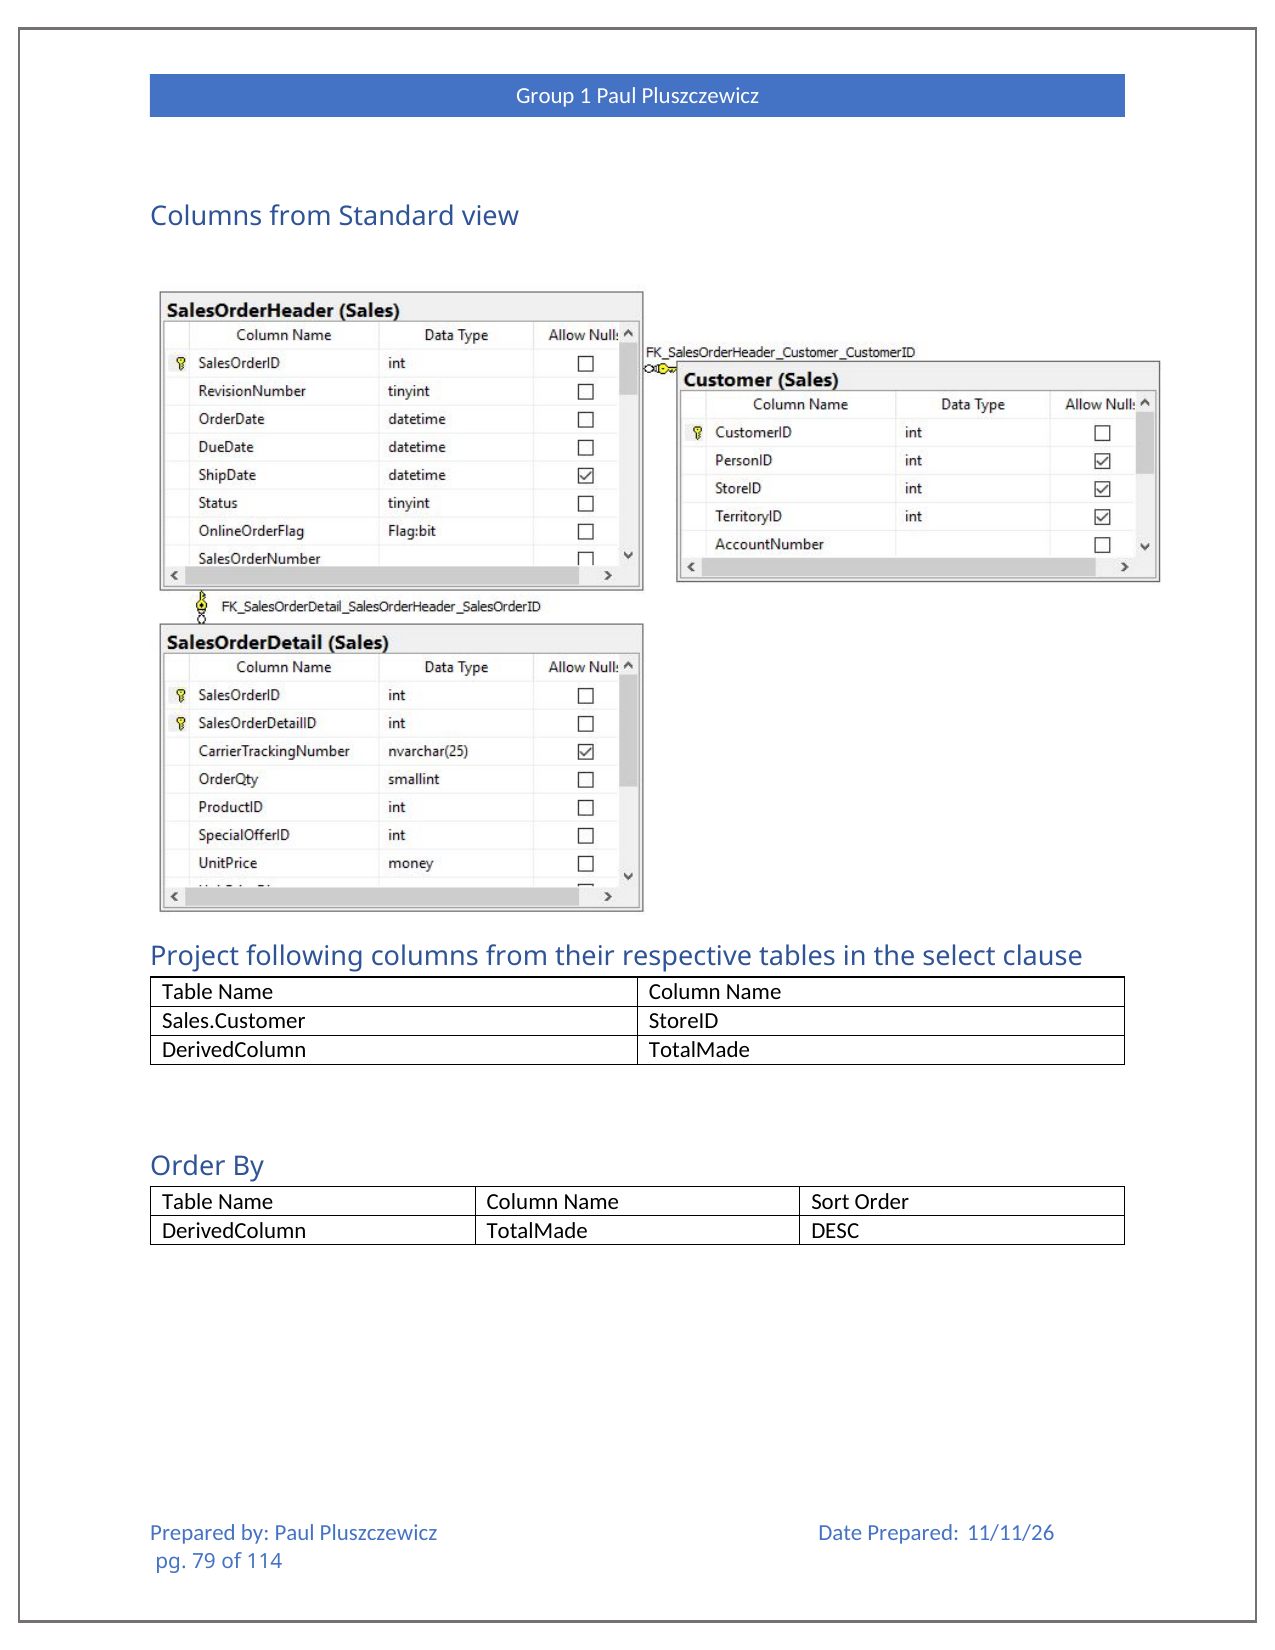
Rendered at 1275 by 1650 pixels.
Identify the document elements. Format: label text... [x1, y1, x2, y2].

table_header Column Name [476, 1187, 799, 1215]
table_cell DerivedColumn [151, 1036, 637, 1064]
table_cell DerivedColumn [151, 1216, 475, 1244]
table_header Column Name [638, 978, 1124, 1006]
table_header Table Name [151, 1187, 475, 1215]
subtitle Columns from Standard view [150, 197, 1125, 234]
table_cell Sales.Customer [151, 1007, 637, 1034]
table_cell TotalMade [476, 1216, 799, 1244]
table_cell DESC [800, 1216, 1124, 1244]
table_header Table Name [151, 978, 637, 1006]
table_header Sort Order [800, 1187, 1124, 1215]
table_cell StoreID [638, 1007, 1124, 1034]
table_cell TotalMade [638, 1036, 1124, 1064]
subtitle Project following columns from their respective tables in the select clause [150, 937, 1125, 973]
subtitle Order By [150, 1146, 1125, 1183]
picture [150, 283, 1170, 918]
